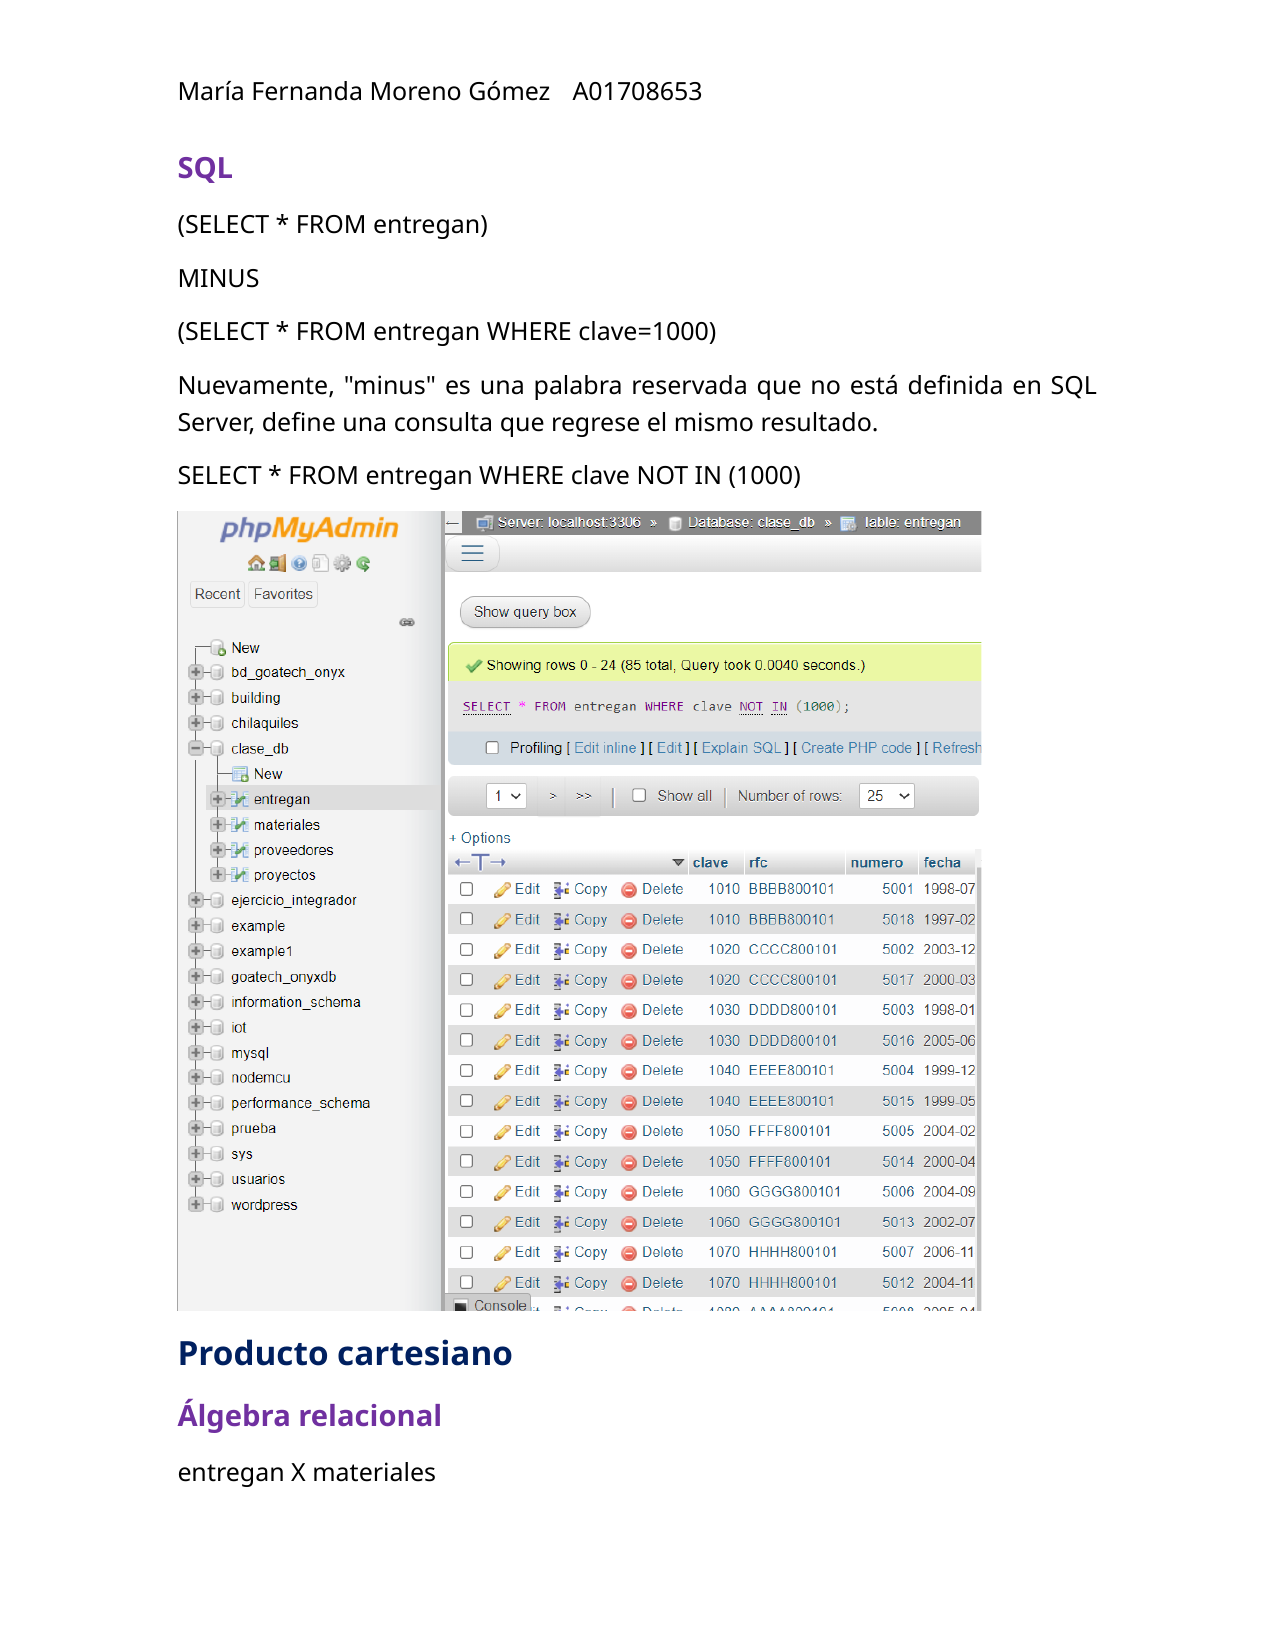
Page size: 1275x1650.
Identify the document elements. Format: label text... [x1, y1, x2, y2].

text MINUS [177, 261, 1098, 294]
text (SELECT * FROM entregan WHERE clave=1000) [177, 314, 1098, 348]
text SQL [177, 148, 1098, 187]
text Producto cartesiano [177, 1330, 1098, 1375]
text Nuevamente, "minus" es una palabra reservada que no está definida en SQL Server, define una consulta que regrese el mismo resultado. [177, 367, 1098, 438]
text (SELECT * FROM entregan) [177, 207, 1098, 241]
text entregan X materiales [177, 1455, 1098, 1489]
text SELECT * FROM entregan WHERE clave NOT IN (1000) [177, 458, 1098, 492]
text Álgebra relacional [177, 1396, 1098, 1435]
picture [177, 511, 982, 1311]
